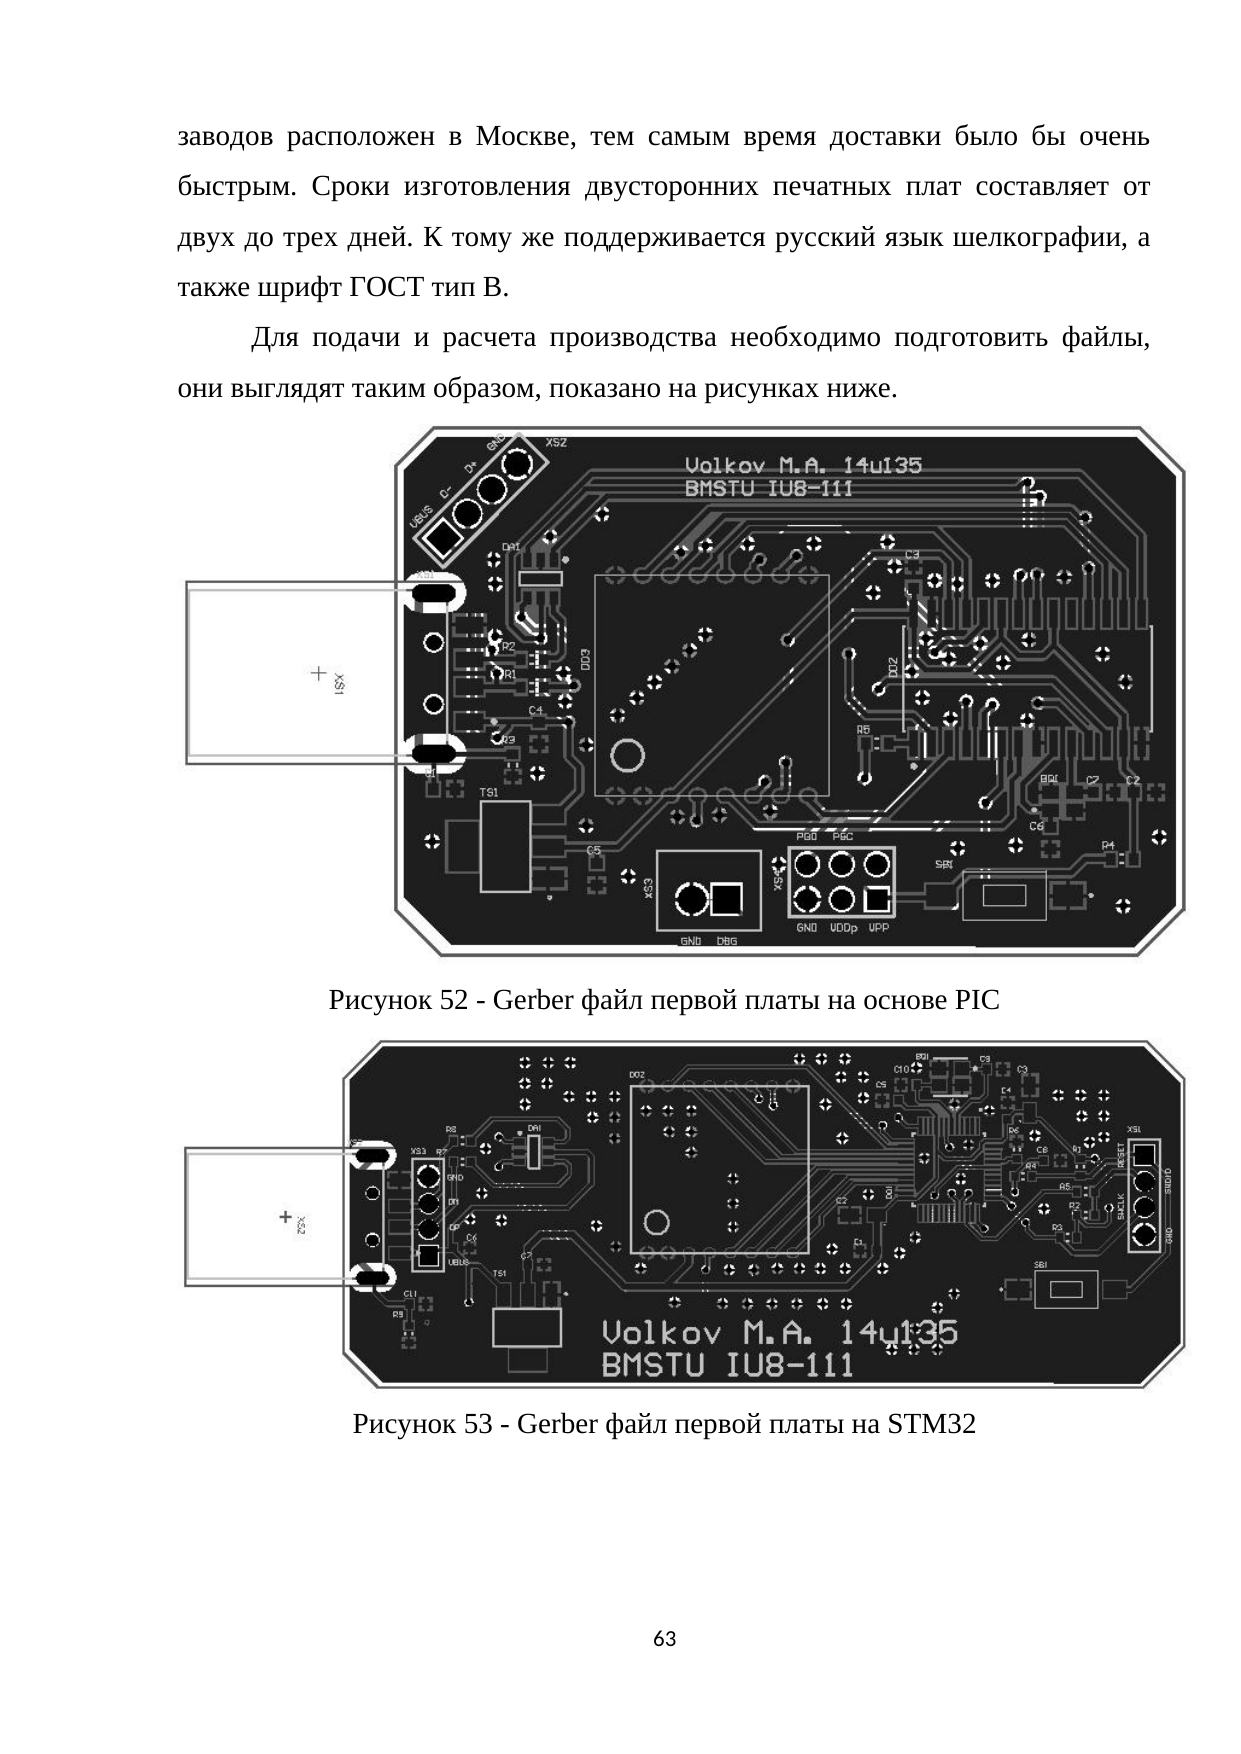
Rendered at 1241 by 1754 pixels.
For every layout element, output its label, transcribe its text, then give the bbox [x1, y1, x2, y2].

picture [177, 420, 1193, 968]
picture [177, 1036, 1194, 1393]
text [177, 118, 1152, 303]
text Для подачи и расчета производства необходимо подготовить файлы, они выглядят таким образом, показано на рисунках ниже. [177, 319, 1152, 403]
text Рисунок 52 - Gerber файл первой платы на основе PIC [177, 982, 1152, 1016]
text Рисунок 53 - Gerber файл первой платы на STM32 [177, 1407, 1152, 1440]
